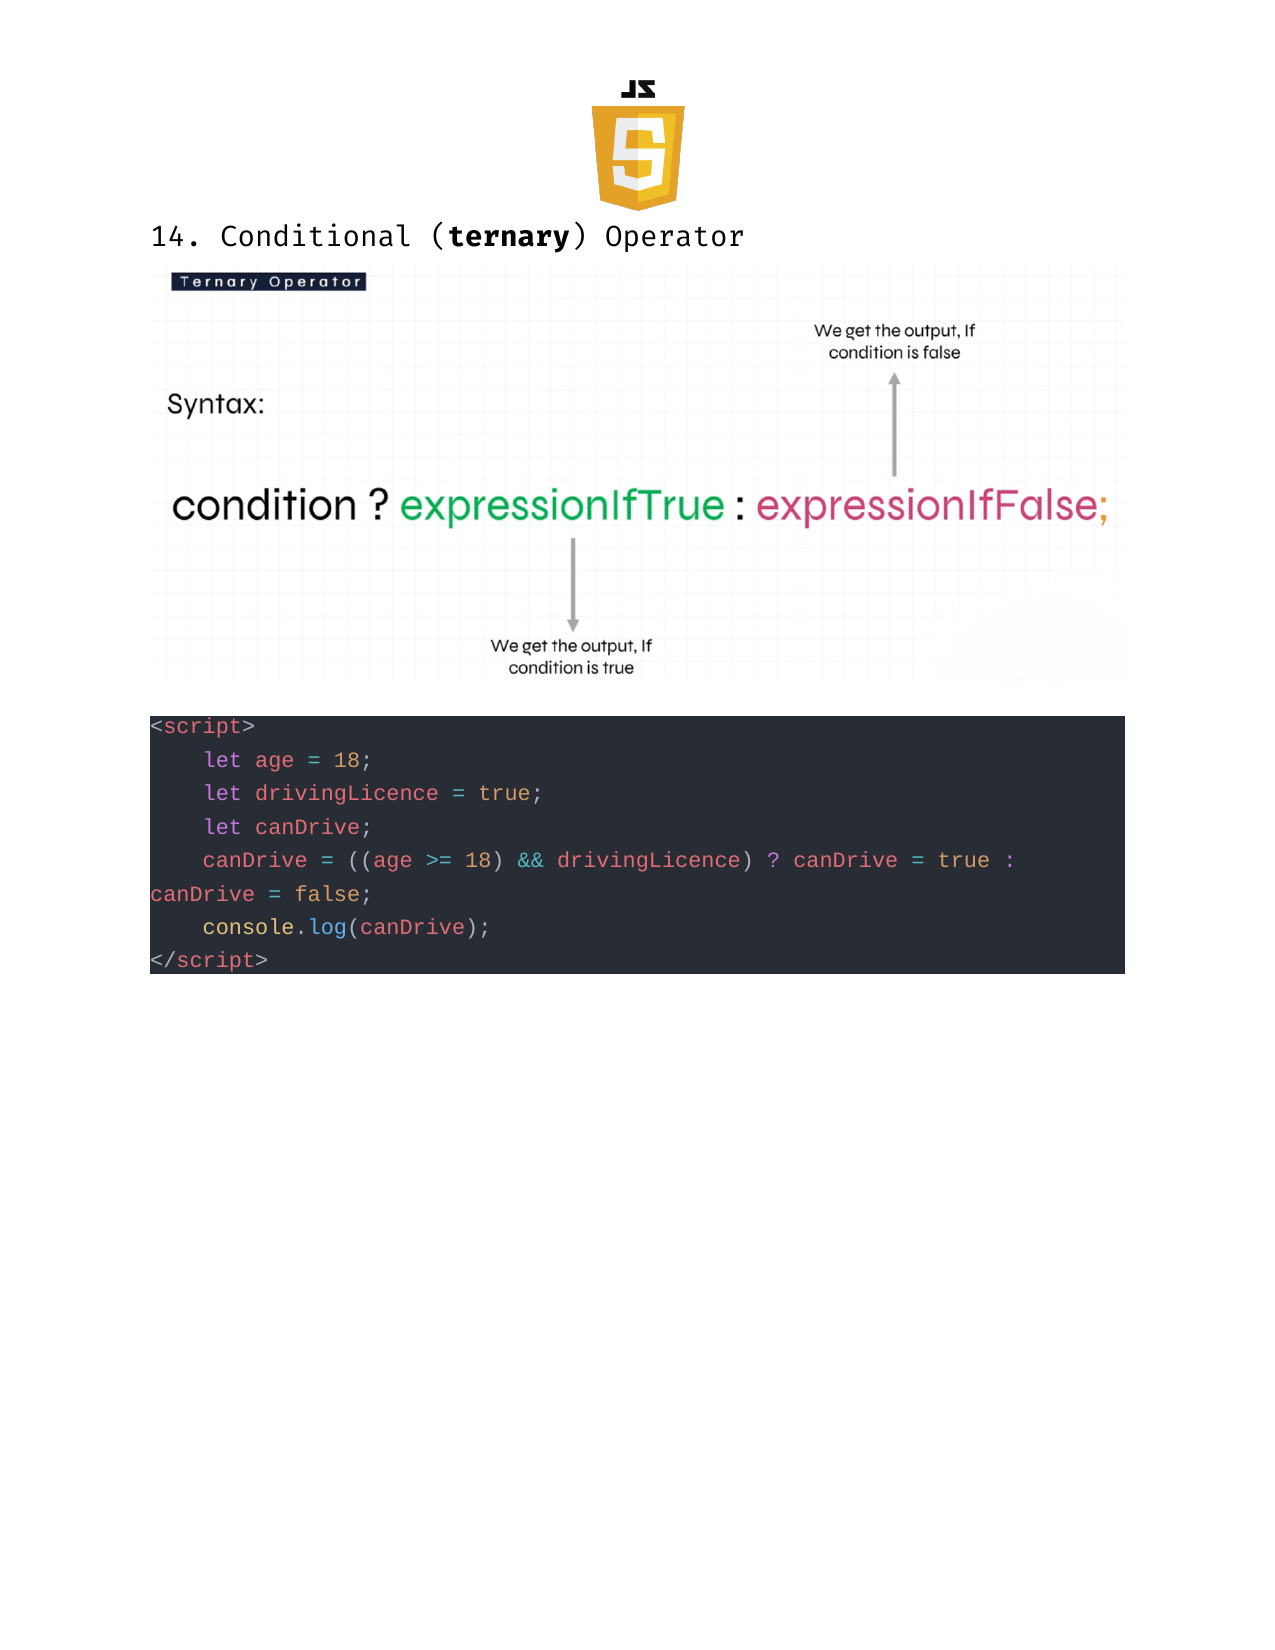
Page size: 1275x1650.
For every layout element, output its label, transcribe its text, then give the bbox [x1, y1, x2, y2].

text <script> [150, 716, 1125, 740]
text </script> [150, 949, 1125, 974]
text console.log(canDrive); [150, 916, 1125, 941]
title 14. Conditional (ternary) Operator [150, 218, 1125, 256]
text let drivingLicence = true; [150, 782, 1125, 807]
text let canDrive; [150, 816, 1125, 841]
picture [150, 262, 1126, 682]
picture [568, 75, 708, 214]
text canDrive = ((age >= 18) && drivingLicence) ? canDrive = true : canDrive = false; [150, 849, 1125, 907]
text let age = 18; [150, 749, 1125, 774]
